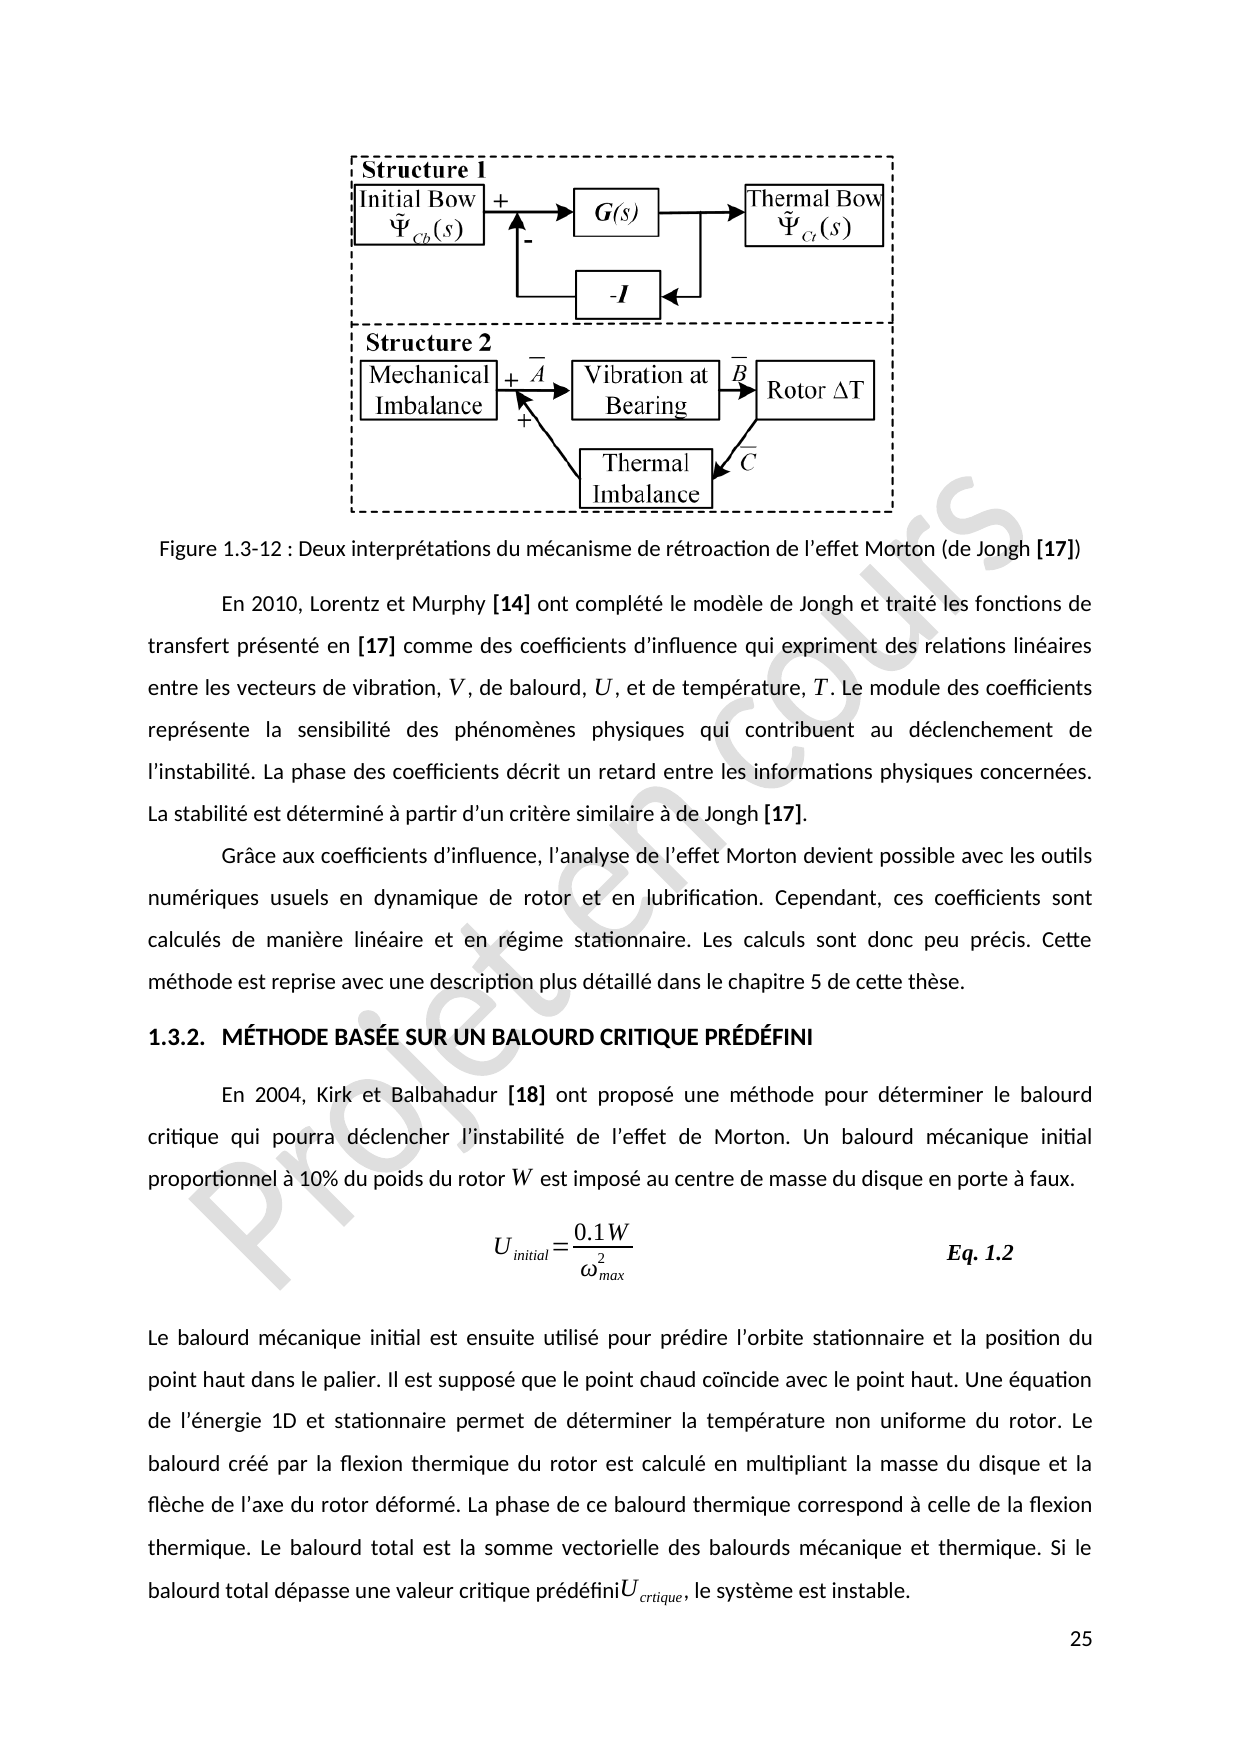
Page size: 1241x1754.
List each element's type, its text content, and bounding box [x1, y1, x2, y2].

picture [345, 147, 895, 521]
text Le balourd mécanique initial est ensuite utilisé pour prédire l’orbite stationnaire et la position du point haut dans le palier. Il est supposé que le point chaud coïncide avec le point haut. Une équation de l’énergie 1D et stationnaire permet de déterminer la température non uniforme du rotor. Le balourd créé par la flexion thermique du rotor est calculé en multipliant la masse du disque et la flèche de l’axe du rotor déformé. La phase de ce balourd thermique correspond à celle de la flexion thermique. Le balourd total est la somme vectorielle des balourds mécanique et thermique. Si le balourd total dépasse une valeur critique prédéfini, le système est instable. [148, 1323, 1093, 1606]
text En 2004, Kirk et Balbahadur [18] ont proposé une méthode pour déterminer le balourd critique qui pourra déclencher l’instabilité de l’effet de Morton. Un balourd mécanique initial proportionnel à 10% du poids du rotor est imposé au centre de masse du disque en porte à faux. [148, 1080, 1093, 1192]
table_header [188, 1206, 939, 1310]
text Grâce aux coefficients d’influence, l’analyse de l’effet Morton devient possible avec les outils numériques usuels en dynamique de rotor et en lubrification. Cependant, ces coefficients sont calculés de manière linéaire et en régime stationnaire. Les calculs sont donc peu précis. Cette méthode est reprise avec une description plus détaillé dans le chapitre 5 de cette thèse. [148, 841, 1093, 995]
subtitle Méthode basée sur un balourd critique prédéfini [148, 1021, 1093, 1052]
table_header [939, 1206, 1053, 1310]
text En 2010, Lorentz et Murphy [14] ont complété le modèle de Jongh et traité les fonctions de transfert présenté en [17] comme des coefficients d’influence qui expriment des relations linéaires entre les vecteurs de vibration, , de balourd, , et de température, . Le module des coefficients représente la sensibilité des phénomènes physiques qui contribuent au déclenchement de l’instabilité. La phase des coefficients décrit un retard entre les informations physiques concernées. La stabilité est déterminé à partir d’un critère similaire à de Jongh [17]. [148, 589, 1093, 827]
